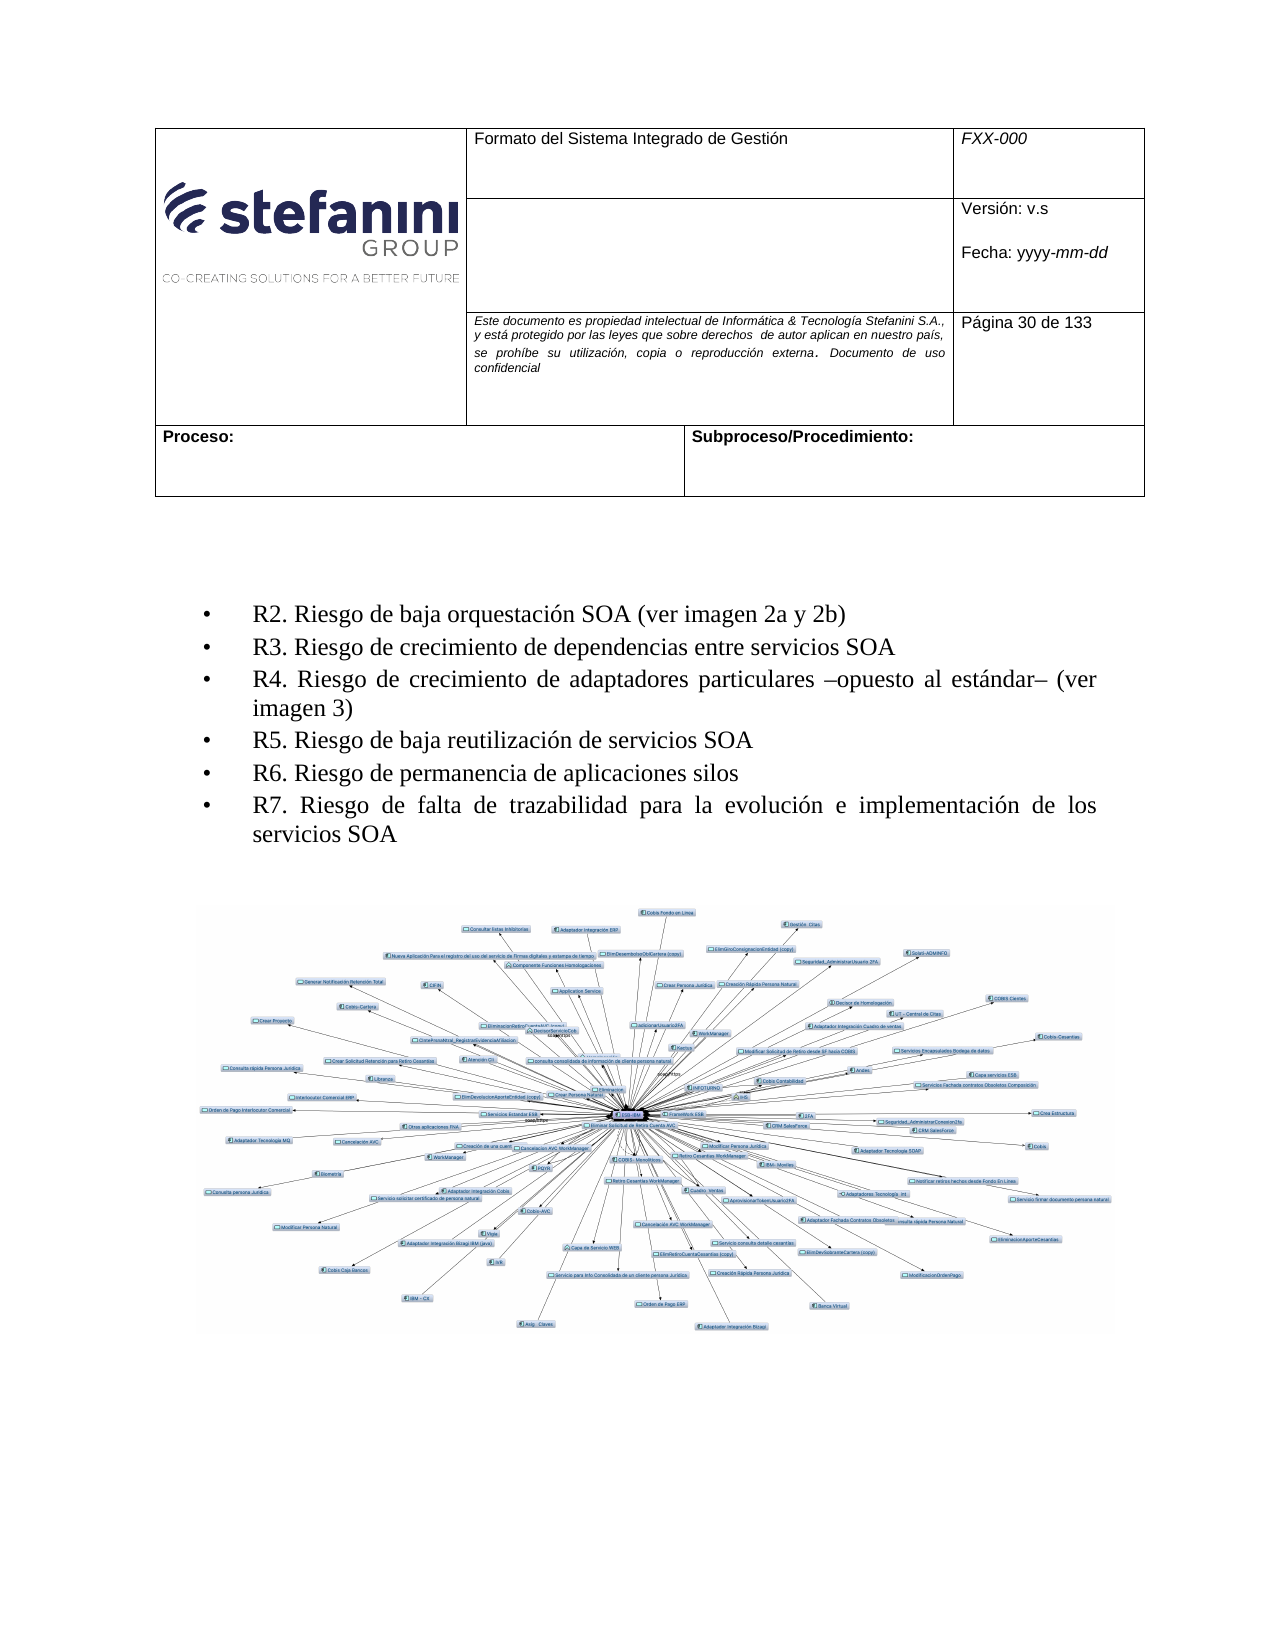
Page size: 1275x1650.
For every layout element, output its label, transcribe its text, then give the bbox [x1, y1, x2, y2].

list R6. Riesgo de permanencia de aplicaciones silos [202, 758, 1098, 787]
list R5. Riesgo de baja reutilización de servicios SOA [202, 726, 1098, 754]
picture [162, 182, 460, 286]
list R3. Riesgo de crecimiento de dependencias entre servicios SOA [202, 632, 1098, 661]
list R4. Riesgo de crecimiento de adaptadores particulares –opuesto al estándar– (ver imagen 3) [202, 664, 1098, 722]
list R7. Riesgo de falta de trazabilidad para la evolución e implementación de los servicios SOA [202, 791, 1098, 848]
list R2. Riesgo de baja orquestación SOA (ver imagen 2a y 2b) [202, 599, 1098, 628]
picture [196, 905, 1115, 1334]
